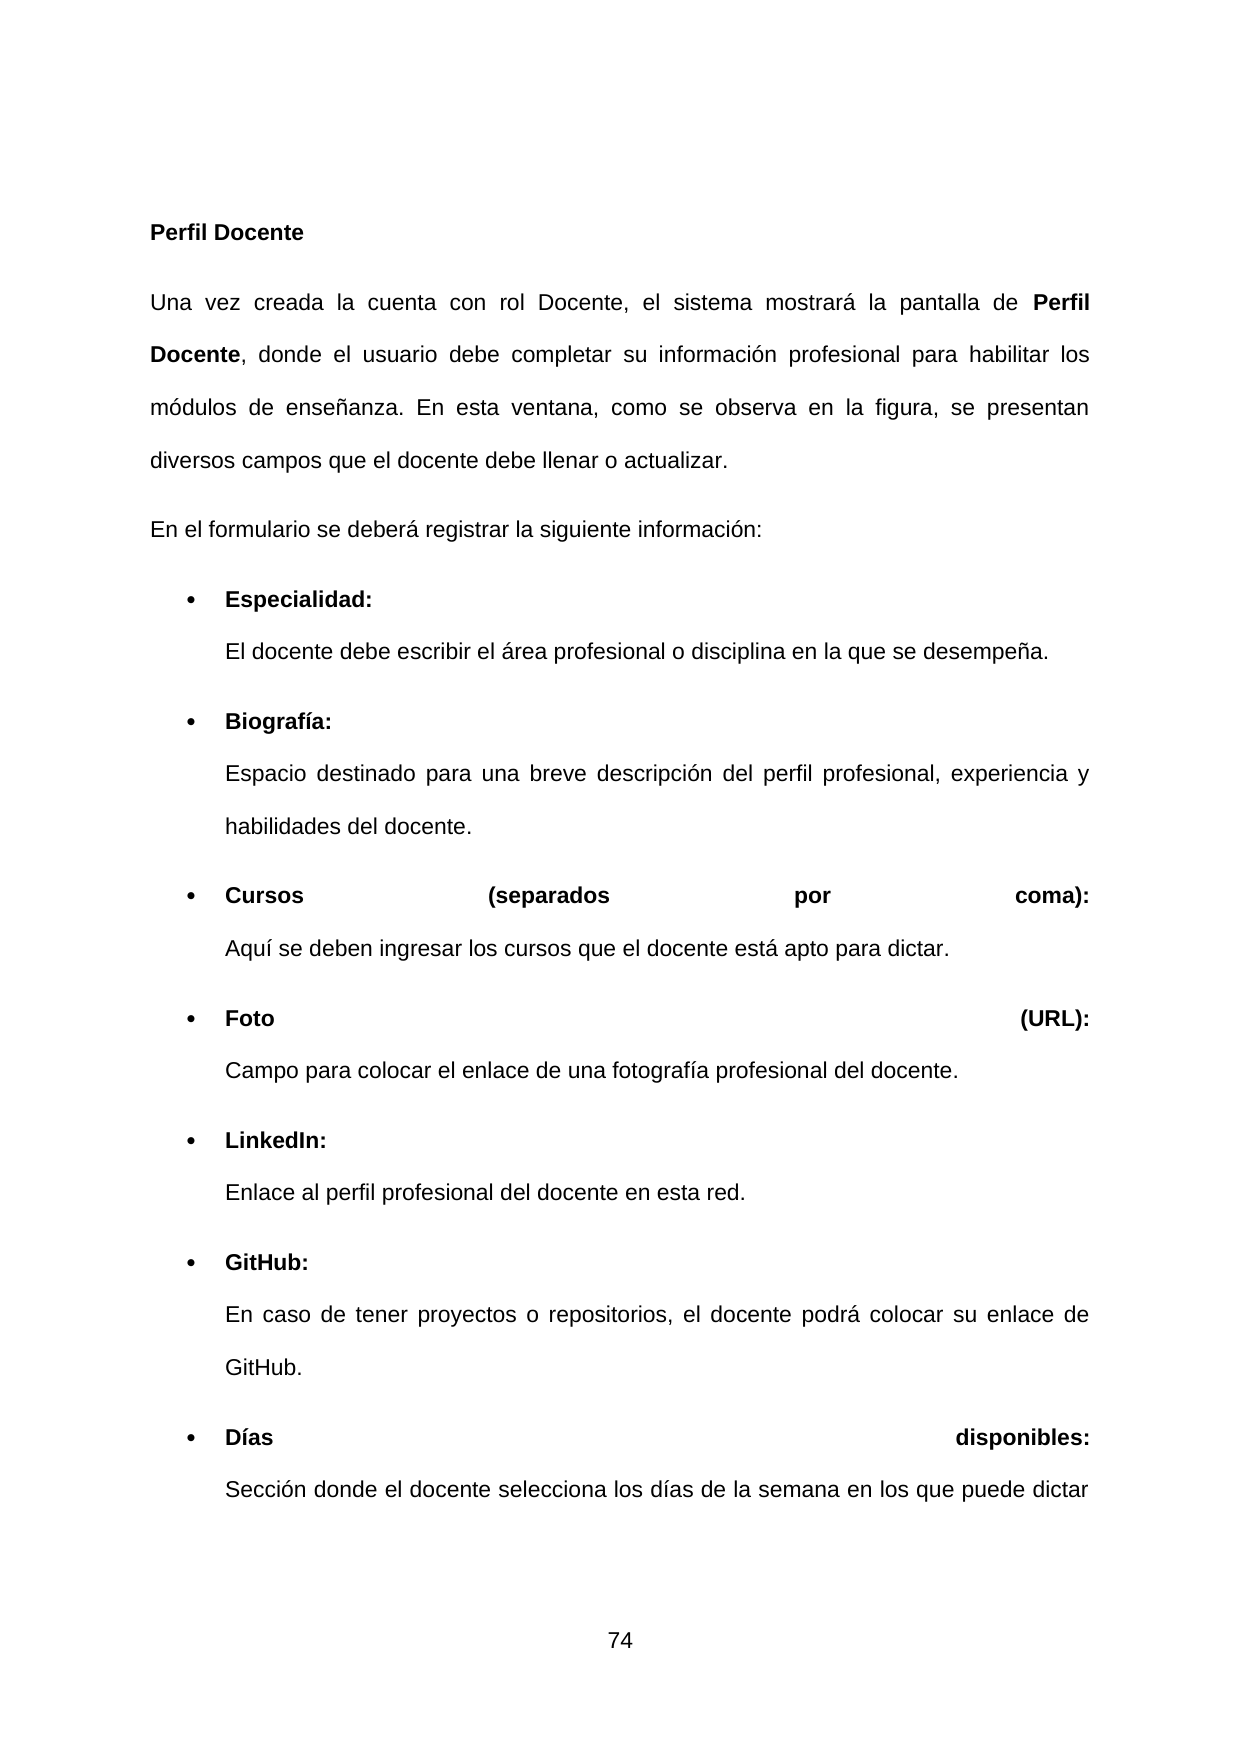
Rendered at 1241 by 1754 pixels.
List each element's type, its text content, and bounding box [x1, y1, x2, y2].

text Perfil Docente [150, 219, 1090, 246]
list LinkedIn: Enlace al perfil profesional del docente en esta red. [187, 1127, 1090, 1206]
list Cursos (separados por coma): Aquí se deben ingresar los cursos que el docente está apto para dictar. [187, 882, 1090, 962]
list Biografía: Espacio destinado para una breve descripción del perfil profesional, experiencia y habilidades del docente. [187, 708, 1090, 839]
list Foto (URL): Campo para colocar el enlace de una fotografía profesional del docente. [187, 1004, 1090, 1084]
text En el formulario se deberá registrar la siguiente información: [150, 516, 1090, 543]
list Especialidad: El docente debe escribir el área profesional o disciplina en la que se desempeña. [187, 586, 1090, 665]
text Una vez creada la cuenta con rol Docente, el sistema mostrará la pantalla de Perfil Docente, donde el usuario debe completar su información profesional para habilitar los módulos de enseñanza. En esta ventana, como se observa en la figura, se presentan diversos campos que el docente debe llenar o actualizar. [150, 289, 1090, 473]
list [187, 1423, 1090, 1503]
list GitHub: En caso de tener proyectos o repositorios, el docente podrá colocar su enlace de GitHub. [187, 1249, 1090, 1381]
